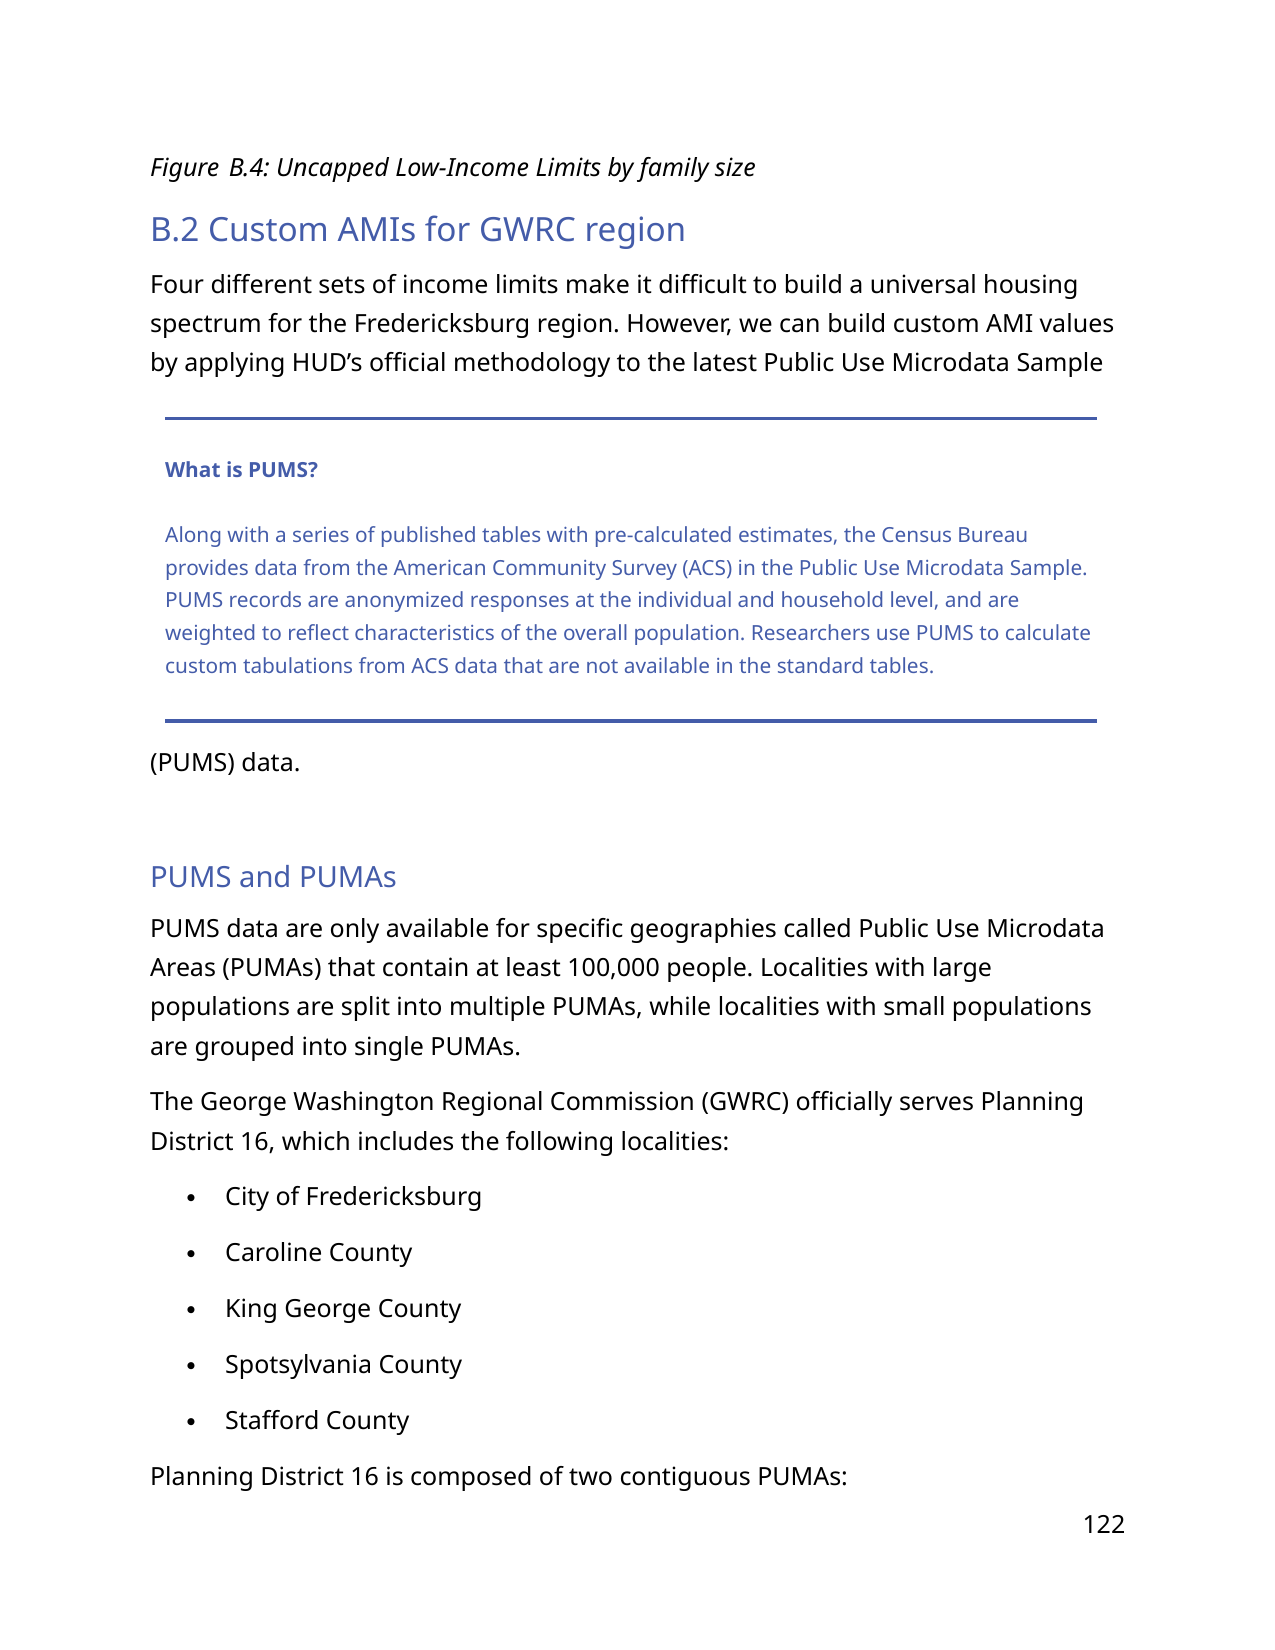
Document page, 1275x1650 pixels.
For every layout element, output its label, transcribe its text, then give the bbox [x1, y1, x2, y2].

list Caroline County [187, 1235, 1125, 1269]
subtitle PUMS and PUMAs [150, 857, 1125, 896]
list City of Fredericksburg [187, 1179, 1125, 1213]
subtitle B.2 Custom AMIs for GWRC region [150, 206, 1125, 251]
list King George County [187, 1291, 1125, 1325]
list Spotsylvania County [187, 1346, 1125, 1381]
text Four different sets of income limits make it difficult to build a universal housing spectrum for the Fredericksburg region. However, we can build custom AMI values by applying HUD’s official methodology to the latest Public Use Microdata Sample (PUMS) data. [150, 266, 1125, 779]
text PUMS data are only available for specific geographies called Public Use Microdata Areas (PUMAs) that contain at least 100,000 people. Localities with large populations are split into multiple PUMAs, while localities with small populations are grouped into single PUMAs. [150, 911, 1125, 1062]
text Planning District 16 is composed of two contiguous PUMAs: [150, 1458, 1125, 1492]
text Figure B.4: Uncapped Low-Income Limits by family size [150, 150, 1125, 184]
text The George Washington Regional Commission (GWRC) officially serves Planning District 16, which includes the following localities: [150, 1084, 1125, 1157]
list Stafford County [187, 1402, 1125, 1436]
